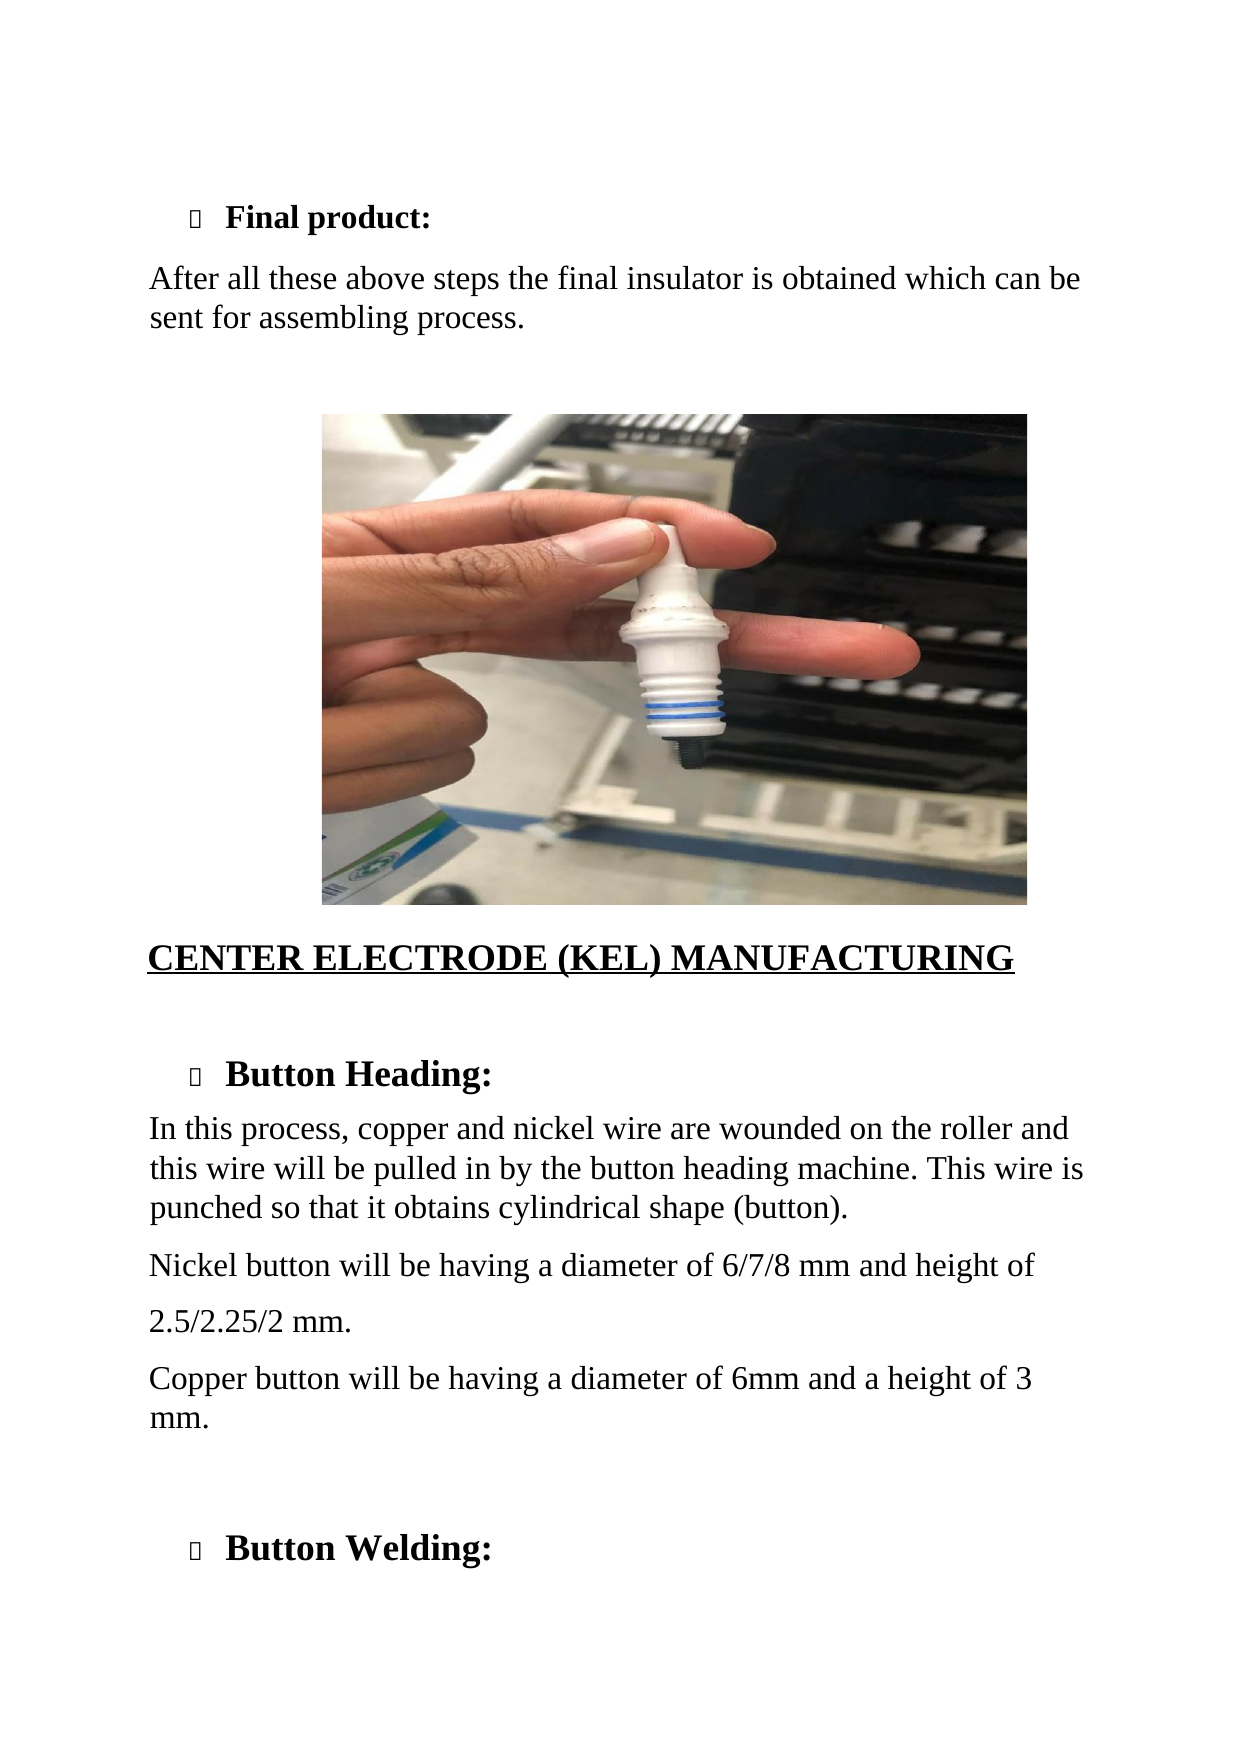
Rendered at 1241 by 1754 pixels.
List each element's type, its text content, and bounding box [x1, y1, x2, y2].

subtitle Final product: [188, 191, 1194, 242]
text After all these above steps the final insulator is obtained which can be sent for assembling process. [148, 258, 1104, 336]
text Copper button will be having a diameter of 6mm and a height of 3 mm. [148, 1358, 1034, 1436]
text CENTER ELECTRODE (KEL) MANUFACTURING [147, 935, 1194, 978]
list Button Heading: [188, 1050, 1194, 1101]
picture [321, 414, 1028, 905]
text In this process, copper and nickel wire are wounded on the roller and this wire will be pulled in by the button heading machine. This wire is punched so that it obtains cylindrical shape (button). [148, 1108, 1104, 1226]
text Nickel button will be having a diameter of 6/7/8 mm and height of 2.5/2.25/2 mm. [148, 1245, 1037, 1340]
subtitle Button Welding: [188, 1524, 1194, 1575]
